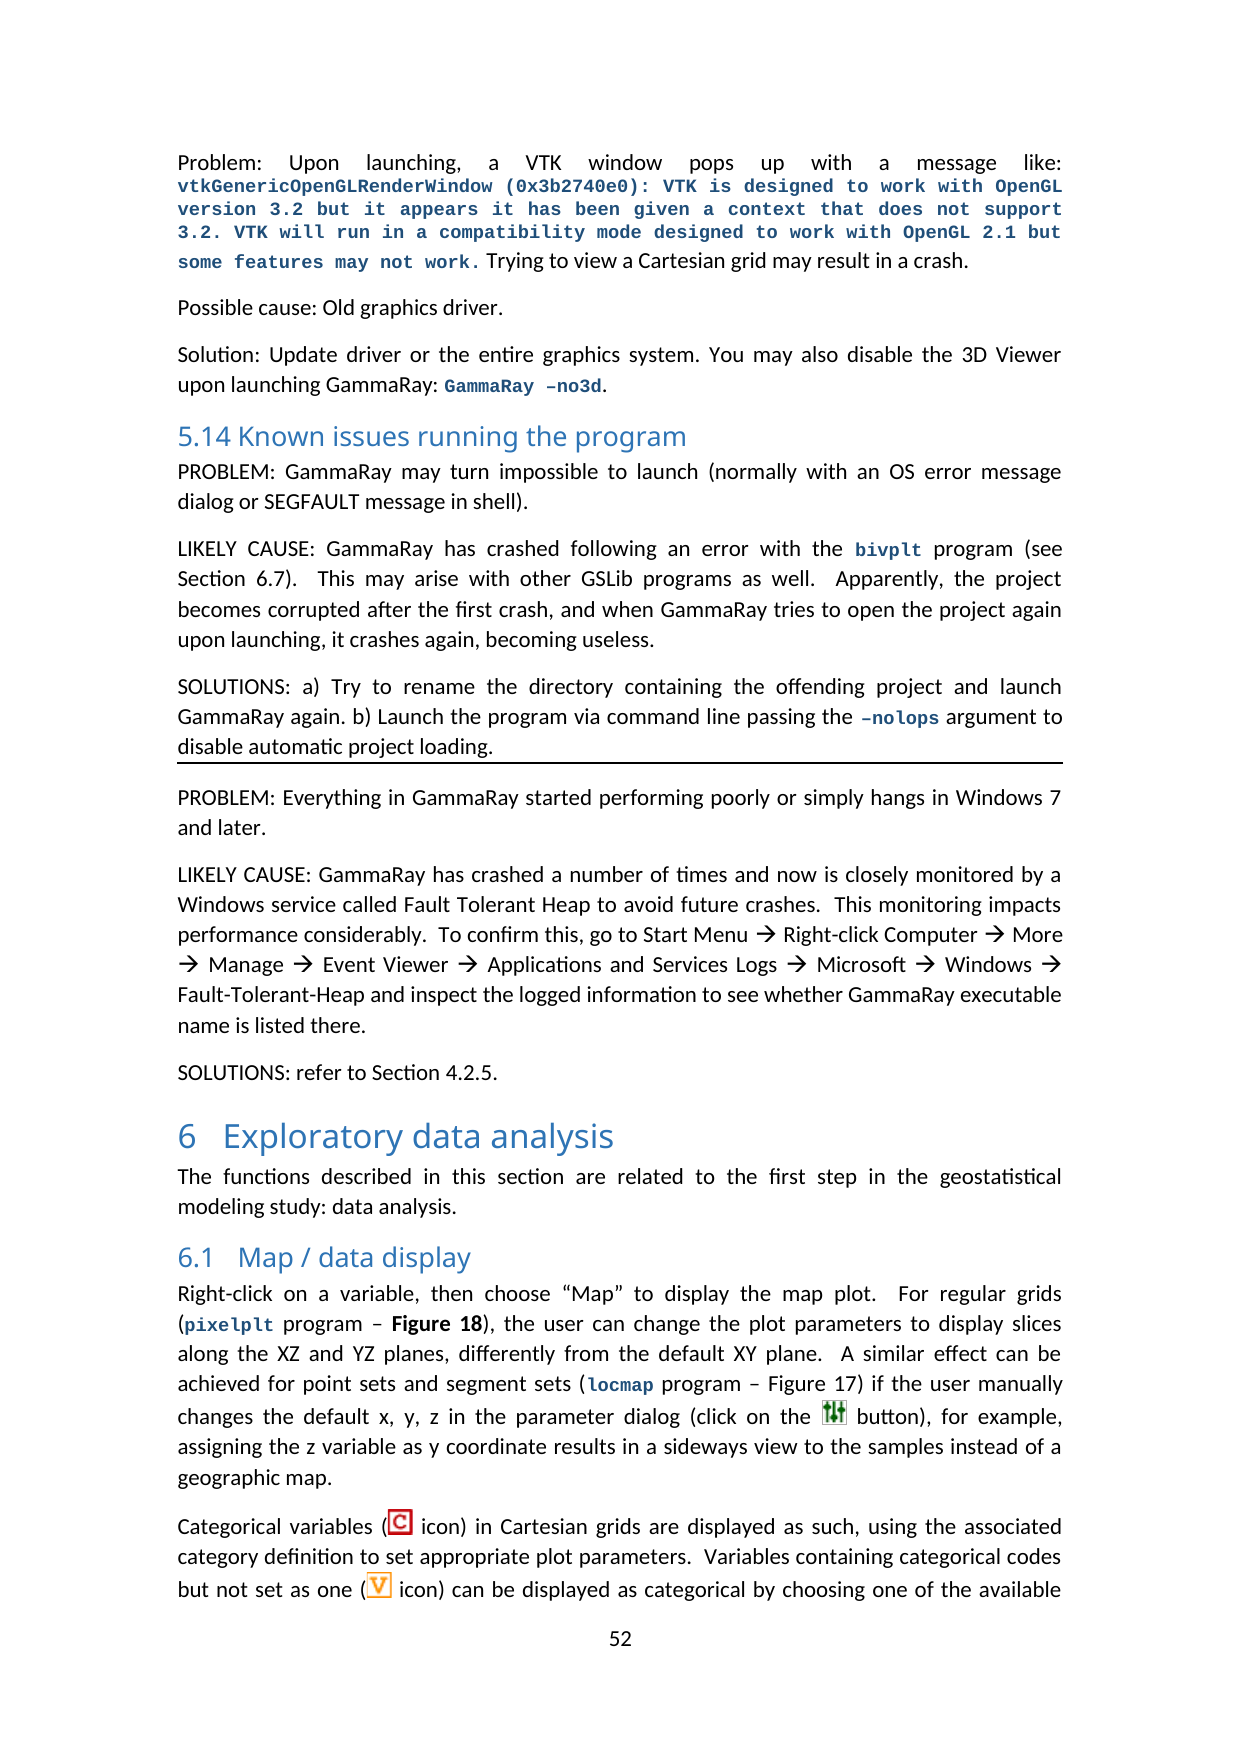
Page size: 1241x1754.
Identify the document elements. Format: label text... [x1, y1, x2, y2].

text The functions described in this section are related to the first step in the geostatistical modeling study: data analysis. [177, 1162, 1063, 1220]
text LIKELY CAUSE: GammaRay has crashed a number of times and now is closely monitored by a Windows service called Fault Tolerant Heap to avoid future crashes. This monitoring impacts performance considerably. To confirm this, go to Start Menu Right-click Computer More Manage Event Viewer Applications and Services Logs Microsoft Windows Fault-Tolerant-Heap and inspect the logged information to see whether GammaRay executable name is listed there. [177, 860, 1063, 1039]
subtitle Exploratory data analysis [177, 1113, 1063, 1158]
text Solution: Update driver or the entire graphics system. You may also disable the 3D Viewer upon launching GammaRay: GammaRay –no3d. [177, 340, 1063, 398]
text PROBLEM: Everything in GammaRay started performing poorly or simply hangs in Windows 7 and later. [177, 783, 1063, 841]
text Right-click on a variable, then choose “Map” to display the map plot. For regular grids (pixelplt program – Figure 18), the user can change the plot parameters to display slices along the XZ and YZ planes, differently from the default XY plane. A similar effect can be achieved for point sets and segment sets (locmap program – Figure 17) if the user manually changes the default x, y, z in the parameter dialog (click on the button), for example, assigning the z variable as y coordinate results in a sideways view to the samples instead of a geographic map. [177, 1279, 1063, 1491]
text SOLUTIONS: refer to Section 4.2.5. [177, 1058, 1063, 1086]
text SOLUTIONS: a) Try to rename the directory containing the offending project and launch GammaRay again. b) Launch the program via command line passing the –nolops argument to disable automatic project loading. [177, 672, 1063, 762]
subtitle Map / data display [177, 1239, 1063, 1276]
picture [366, 1572, 392, 1598]
subtitle Known issues running the program [177, 417, 1063, 454]
text Possible cause: Old graphics driver. [177, 293, 1063, 321]
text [177, 1509, 1063, 1603]
text LIKELY CAUSE: GammaRay has crashed following an error with the bivplt program (see Section 6.7). This may arise with other GSLib programs as well. Apparently, the project becomes corrupted after the first crash, and when GammaRay tries to open the project again upon launching, it crashes again, becoming useless. [177, 534, 1063, 653]
picture [823, 1401, 846, 1424]
picture [387, 1509, 413, 1535]
text PROBLEM: GammaRay may turn impossible to launch (normally with an OS error message dialog or SEGFAULT message in shell). [177, 457, 1063, 515]
text Problem: Upon launching, a VTK window pops up with a message like: vtkGenericOpenGLRenderWindow (0x3b2740e0): VTK is designed to work with OpenGL version 3.2 but it appears it has been given a context that does not support 3.2. VTK will run in a compatibility mode designed to work with OpenGL 2.1 but some features may not work. Trying to view a Cartesian grid may result in a crash. [177, 148, 1063, 274]
